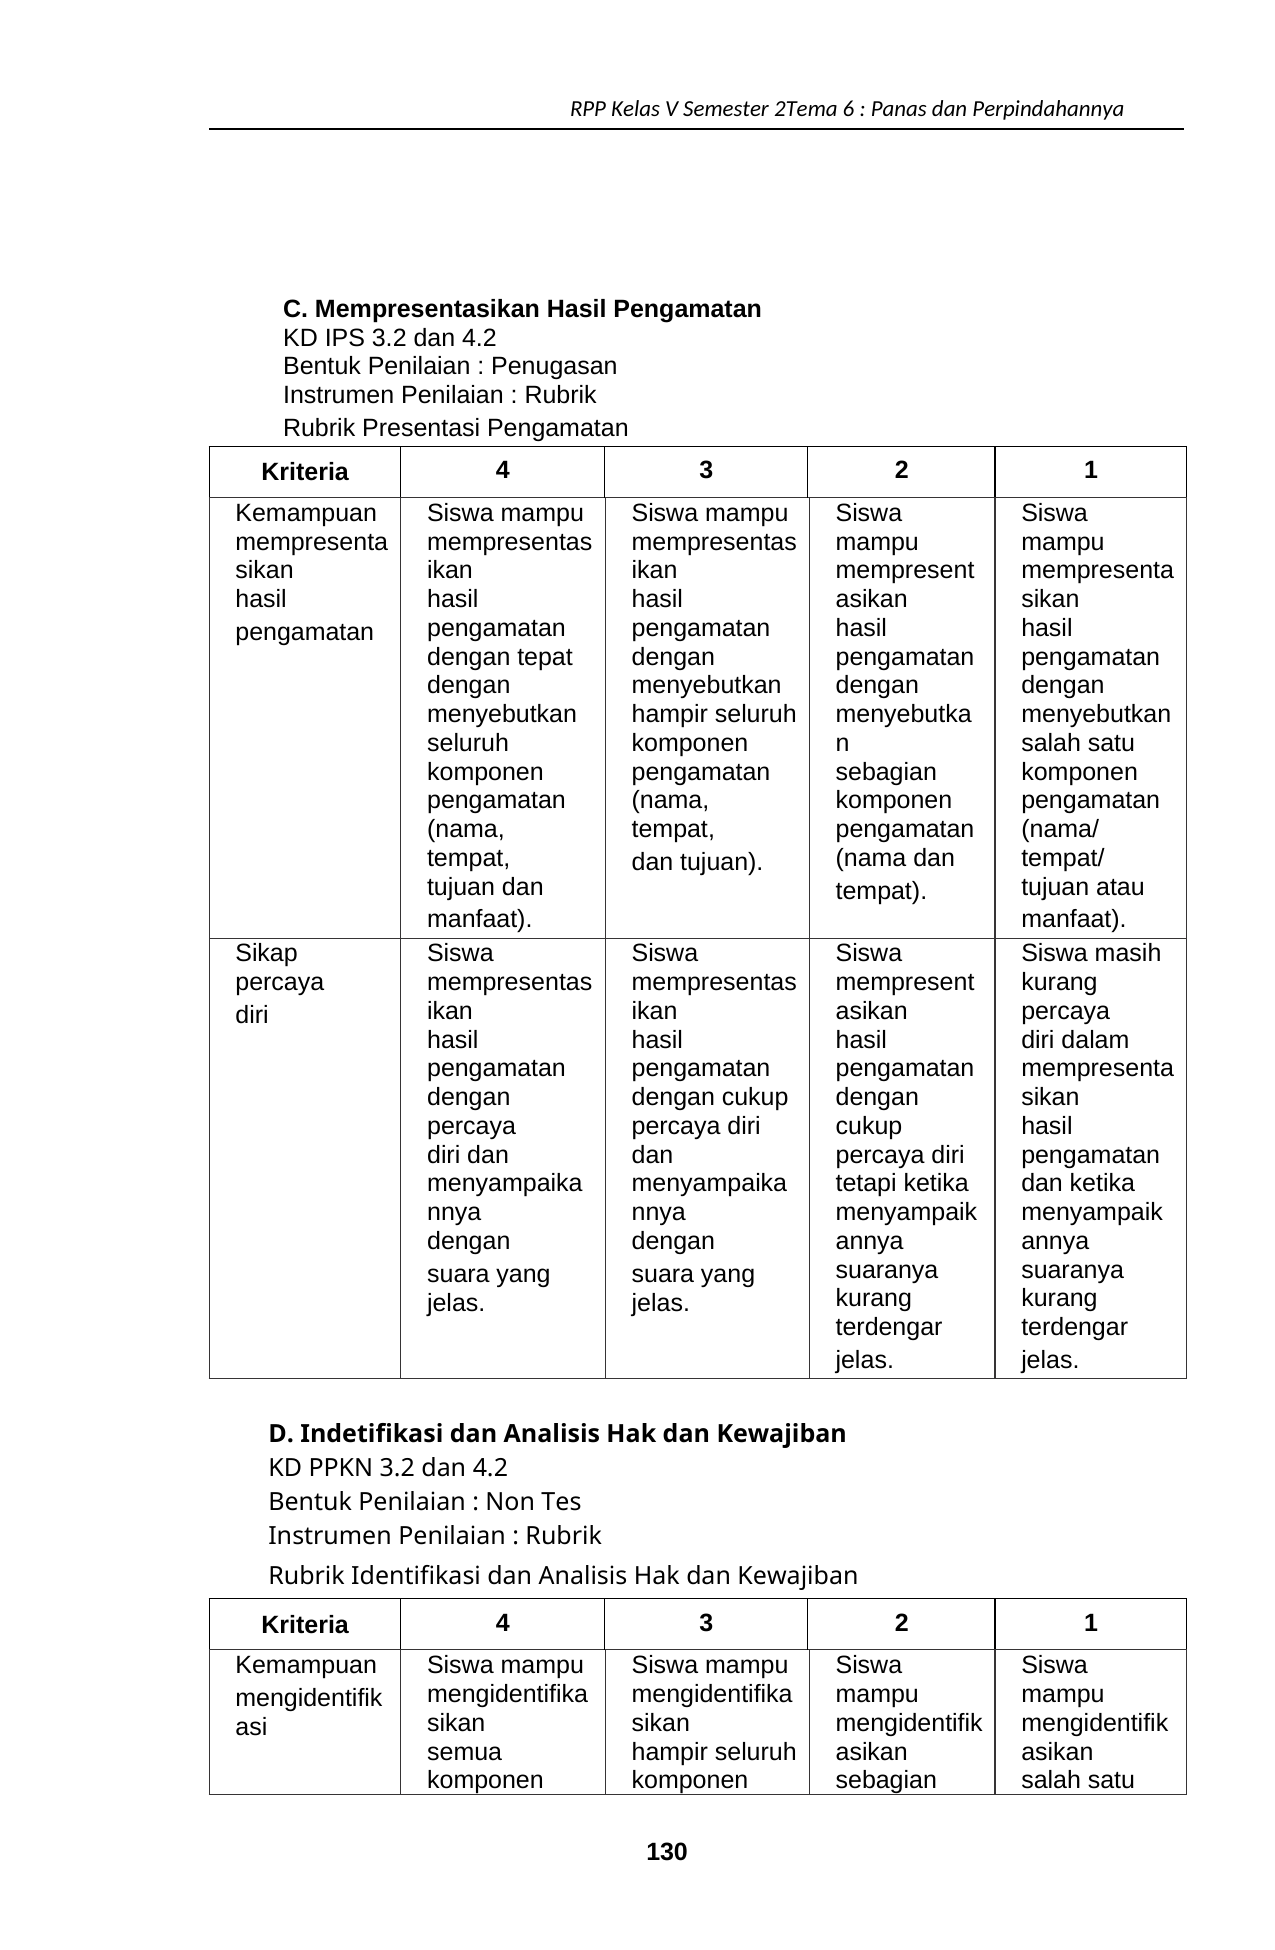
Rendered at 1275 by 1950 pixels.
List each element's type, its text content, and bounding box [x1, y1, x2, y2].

table_cell Siswa mempresentasikan hasil pengamatan dengan cukup percaya diri tetapi ketika menyampaikannya suaranya kurang terdengar jelas. [810, 939, 994, 1378]
table_cell Siswa mampu mempresentasikan hasil pengamatan dengan menyebutkan salah satu komponen pengamatan (nama/ tempat/ tujuan atau manfaat). [996, 498, 1186, 937]
table_header 1 [996, 1599, 1186, 1649]
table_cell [210, 1650, 400, 1794]
table_cell Siswa mampu mempresentasikan hasil pengamatan dengan menyebutkan hampir seluruh komponen pengamatan (nama, tempat, dan tujuan). [606, 498, 809, 937]
text Rubrik Presentasi Pengamatan [283, 413, 1125, 442]
table_header Kriteria [210, 1599, 400, 1649]
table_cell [810, 1650, 994, 1794]
text Instrumen Penilaian : Rubrik [268, 1518, 1125, 1552]
text KD IPS 3.2 dan 4.2 [283, 322, 1125, 351]
table_header Kriteria [210, 447, 400, 497]
table_cell Kemampuan mempresentasikan hasil pengamatan [210, 498, 400, 937]
text Rubrik Identifikasi dan Analisis Hak dan Kewajiban [268, 1558, 1125, 1592]
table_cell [996, 1650, 1186, 1794]
text KD PPKN 3.2 dan 4.2 [268, 1449, 1125, 1483]
table_cell Siswa mampu mempresentasikan hasil pengamatan dengan tepat dengan menyebutkan seluruh komponen pengamatan (nama, tempat, tujuan dan manfaat). [401, 498, 605, 937]
table_header 4 [401, 447, 604, 497]
text C. Mempresentasikan Hasil Pengamatan [283, 294, 1125, 322]
table_cell Siswa mampu mempresentasikan hasil pengamatan dengan menyebutkan sebagian komponen pengamatan (nama dan tempat). [810, 498, 994, 937]
table_header 2 [808, 447, 994, 497]
table_header 3 [605, 447, 807, 497]
text Instrumen Penilaian : Rubrik [283, 380, 1125, 409]
table_cell Siswa mempresentasikan hasil pengamatan dengan cukup percaya diri dan menyampaikannya dengan suara yang jelas. [606, 939, 809, 1378]
table_cell Sikap percaya diri [210, 939, 400, 1378]
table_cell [606, 1650, 809, 1794]
table_cell Siswa masih kurang percaya diri dalam mempresentasikan hasil pengamatan dan ketika menyampaikannya suaranya kurang terdengar jelas. [996, 939, 1186, 1378]
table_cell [401, 1650, 605, 1794]
text D. Indetifikasi dan Analisis Hak dan Kewajiban [268, 1415, 1125, 1449]
table_header 1 [996, 447, 1186, 497]
table_cell Siswa mempresentasikan hasil pengamatan dengan percaya diri dan menyampaikannya dengan suara yang jelas. [401, 939, 605, 1378]
table_header 2 [808, 1599, 994, 1649]
table_header 4 [401, 1599, 604, 1649]
text Bentuk Penilaian : Non Tes [268, 1483, 1125, 1518]
text Bentuk Penilaian : Penugasan [283, 351, 1125, 380]
table_header 3 [605, 1599, 807, 1649]
